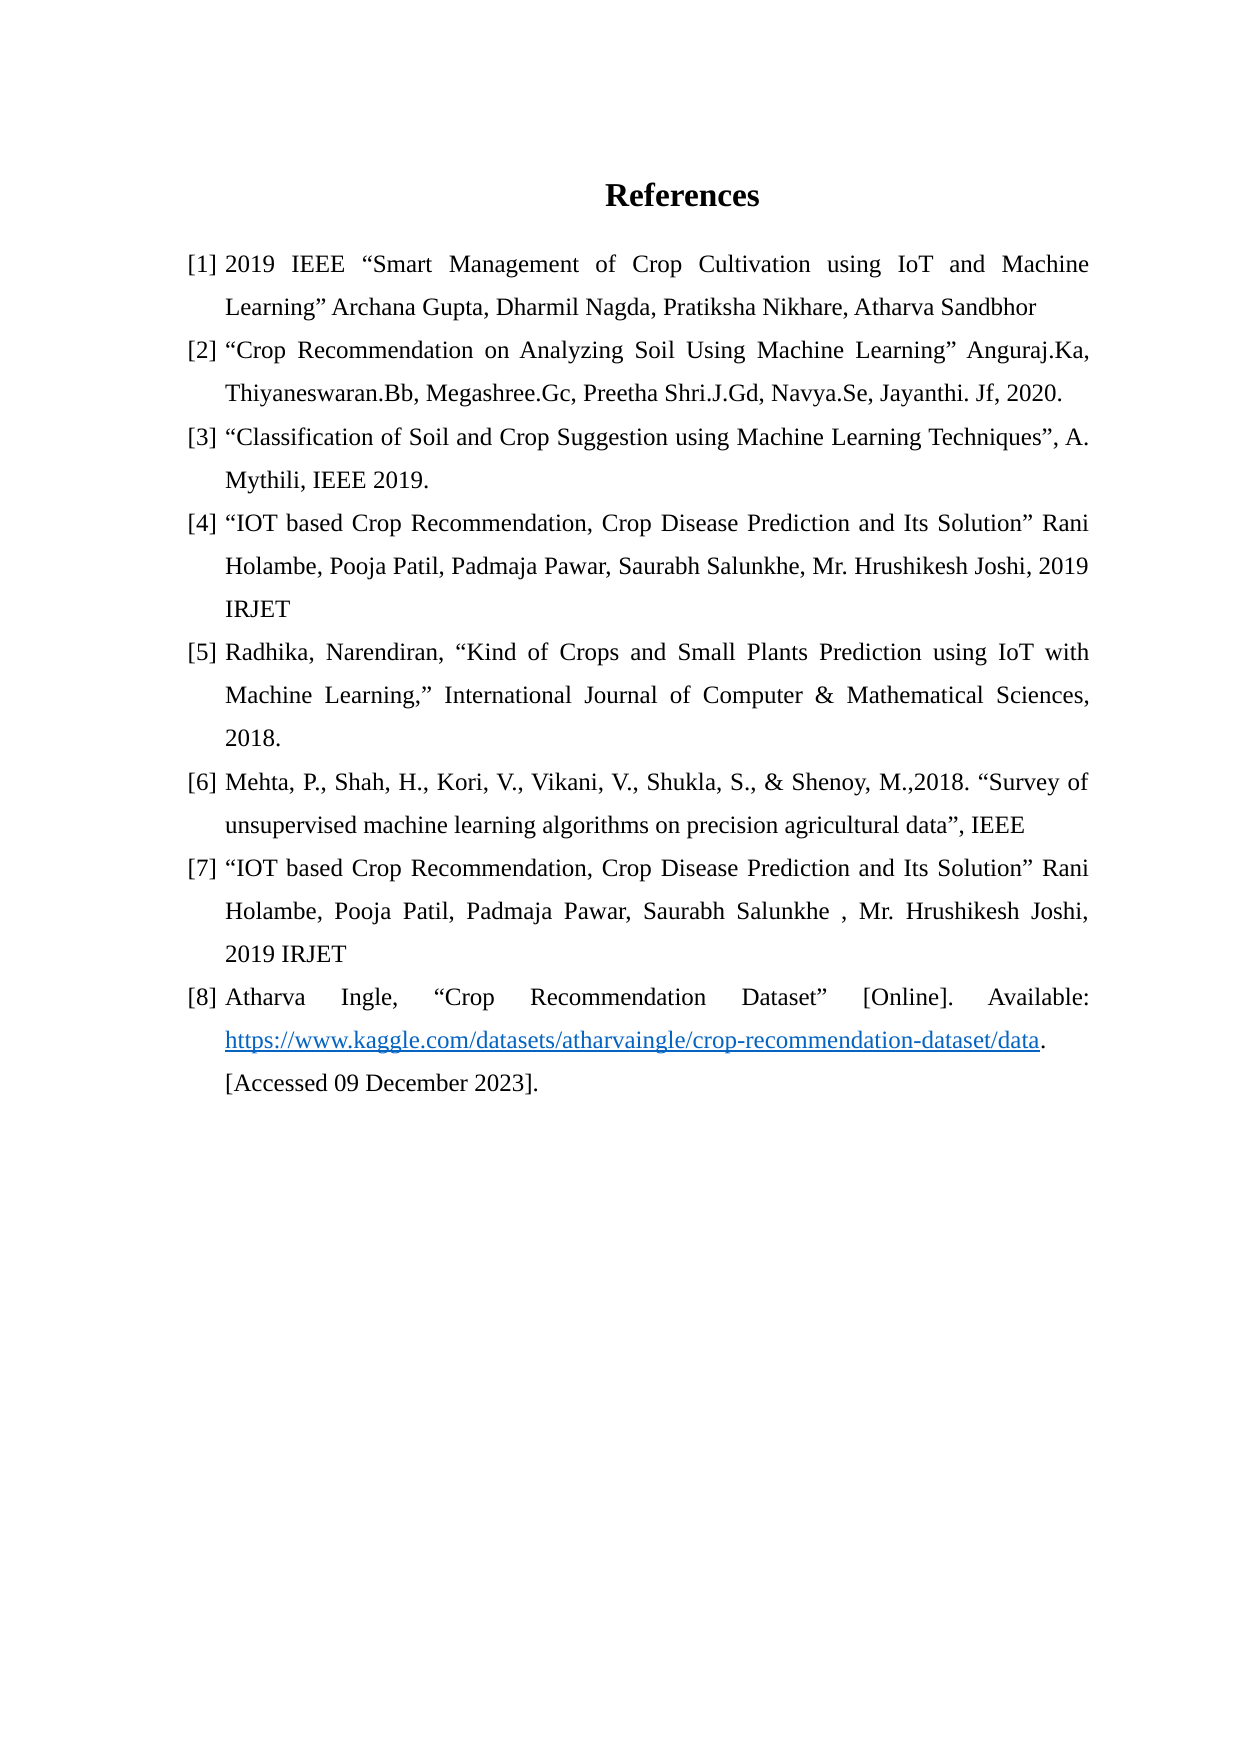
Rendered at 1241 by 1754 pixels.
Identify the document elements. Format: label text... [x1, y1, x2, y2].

list Radhika, Narendiran, “Kind of Crops and Small Plants Prediction using IoT with Machine Learning,” International Journal of Computer & Mathematical Sciences, 2018. [187, 637, 1090, 752]
list Mehta, P., Shah, H., Kori, V., Vikani, V., Shukla, S., & Shenoy, M.,2018. “Survey of unsupervised machine learning algorithms on precision agricultural data”, IEEE [187, 767, 1090, 838]
list “IOT based Crop Recommendation, Crop Disease Prediction and Its Solution” Rani Holambe, Pooja Patil, Padmaja Pawar, Saurabh Salunkhe, Mr. Hrushikesh Joshi, 2019 IRJET [187, 508, 1090, 623]
list “Crop Recommendation on Analyzing Soil Using Machine Learning” Anguraj.Ka, Thiyaneswaran.Bb, Megashree.Gc, Preetha Shri.J.Gd, Navya.Se, Jayanthi. Jf, 2020. [187, 335, 1090, 407]
list “Classification of Soil and Crop Suggestion using Machine Learning Techniques”, A. Mythili, IEEE 2019. [187, 422, 1090, 493]
list Atharva Ingle, “Crop Recommendation Dataset” [Online]. Available: https://www.kaggle.com/datasets/atharvaingle/crop-recommendation-dataset/data. [Accessed 09 December 2023]. [187, 982, 1090, 1097]
list “IOT based Crop Recommendation, Crop Disease Prediction and Its Solution” Rani Holambe, Pooja Patil, Padmaja Pawar, Saurabh Salunkhe , Mr. Hrushikesh Joshi, 2019 IRJET [187, 853, 1090, 968]
list 2019 IEEE “Smart Management of Crop Cultivation using IoT and Machine Learning” Archana Gupta, Dharmil Nagda, Pratiksha Nikhare, Atharva Sandbhor [187, 249, 1090, 321]
subtitle References [274, 175, 1090, 213]
